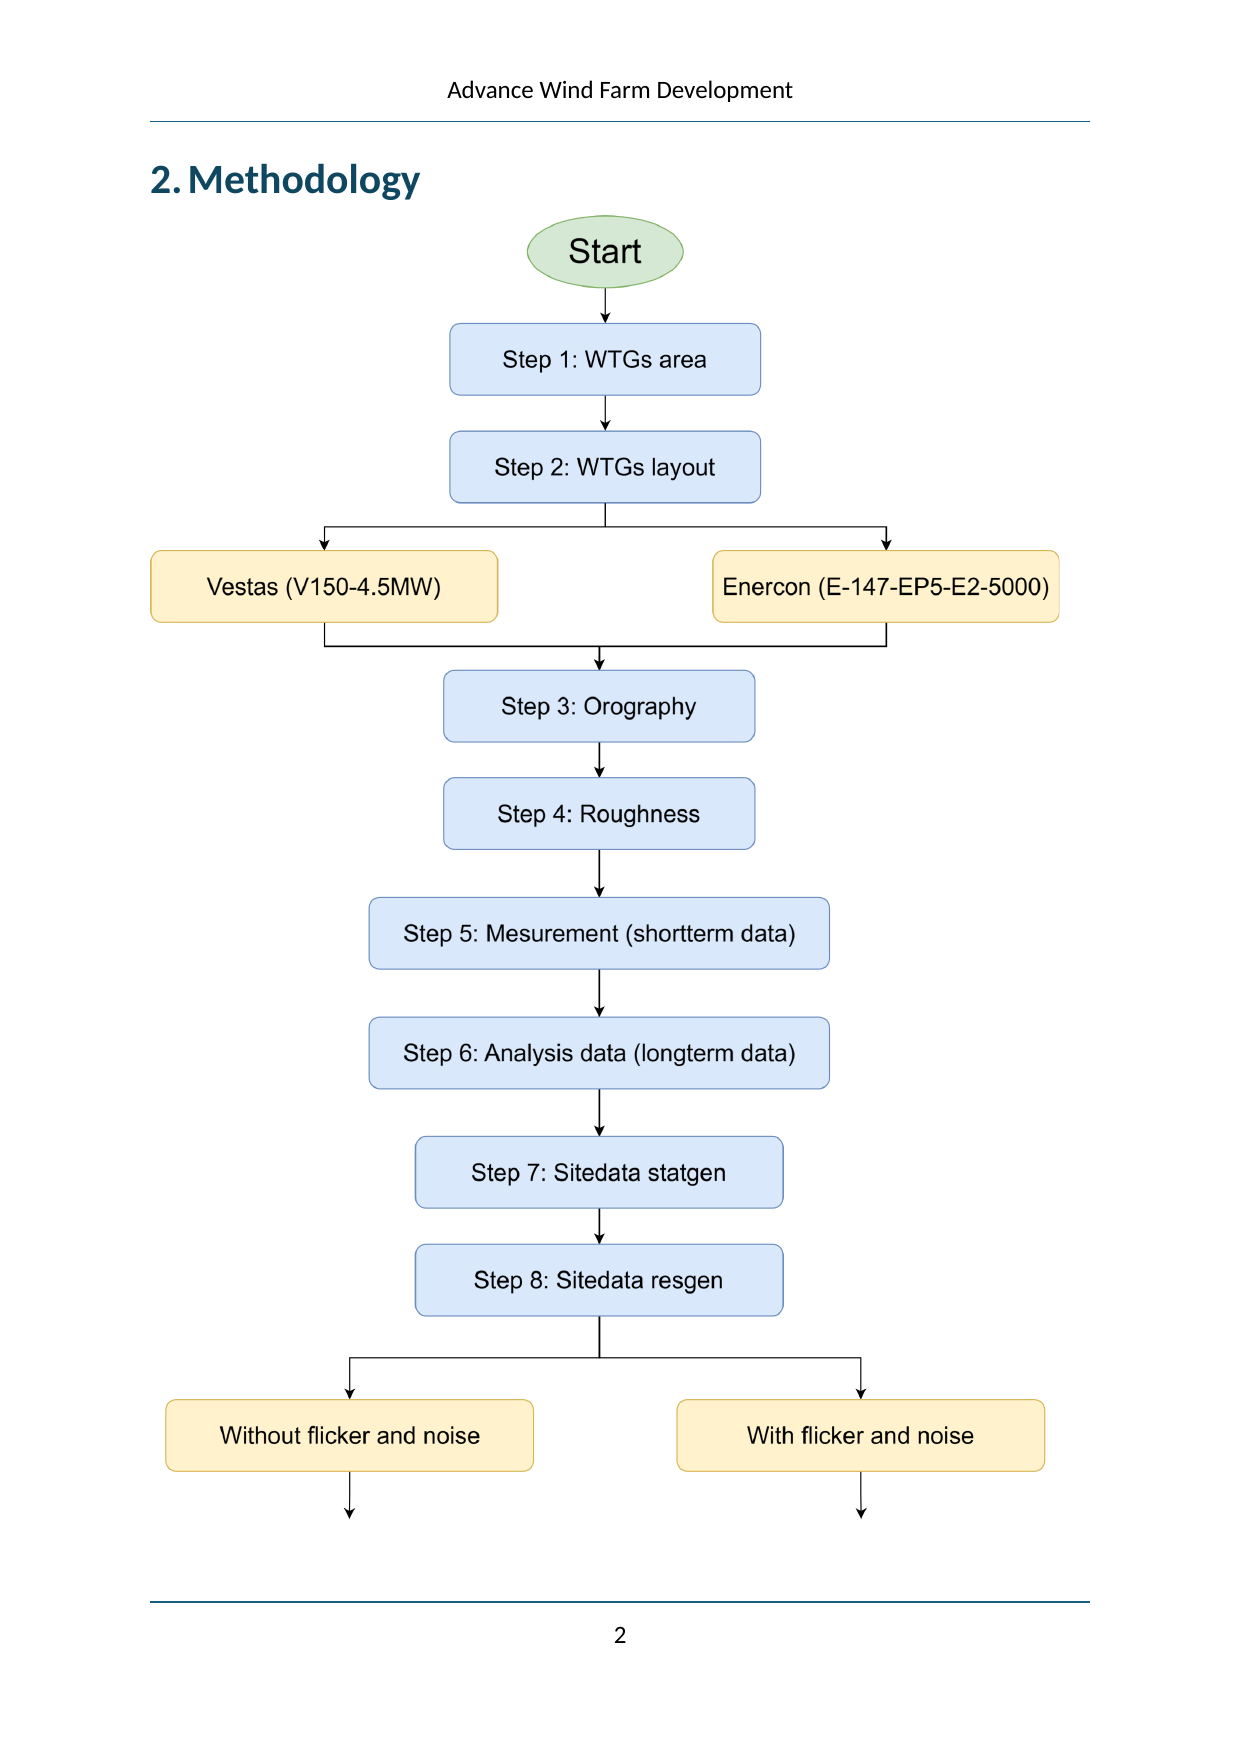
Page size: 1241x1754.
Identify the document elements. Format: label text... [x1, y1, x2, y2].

picture [150, 215, 1060, 1529]
subtitle Methodology [150, 153, 1090, 203]
